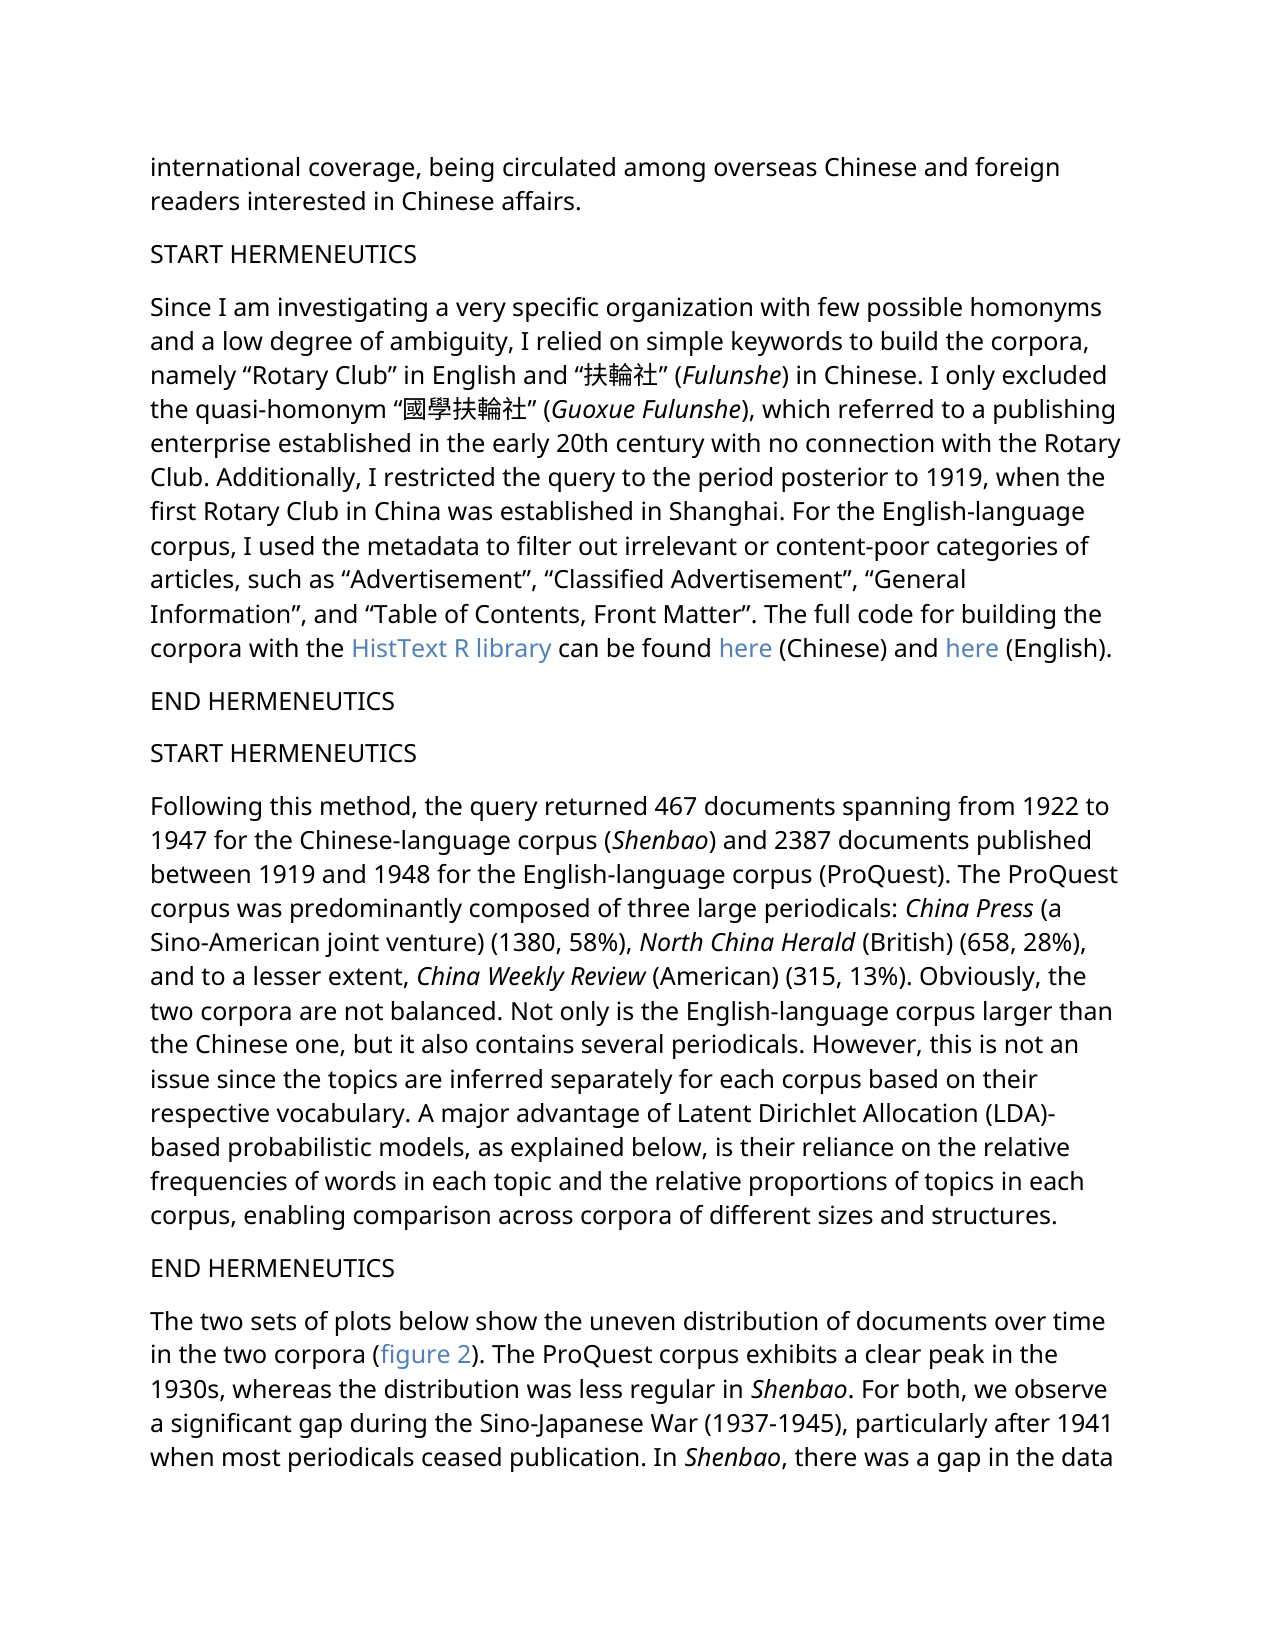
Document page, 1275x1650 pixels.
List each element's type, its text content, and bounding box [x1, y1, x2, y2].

text END HERMENEUTICS [150, 683, 1125, 717]
text END HERMENEUTICS [150, 1250, 1125, 1284]
text START HERMENEUTICS [150, 736, 1125, 770]
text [150, 1303, 1125, 1473]
text Following this method, the query returned 467 documents spanning from 1922 to 1947 for the Chinese-language corpus (Shenbao) and 2387 documents published between 1919 and 1948 for the English-language corpus (ProQuest). The ProQuest corpus was predominantly composed of three large periodicals: China Press (a Sino-American joint venture) (1380, 58%), North China Herald (British) (658, 28%), and to a lesser extent, China Weekly Review (American) (315, 13%). Obviously, the two corpora are not balanced. Not only is the English-language corpus larger than the Chinese one, but it also contains several periodicals. However, this is not an issue since the topics are inferred separately for each corpus based on their respective vocabulary. A major advantage of Latent Dirichlet Allocation (LDA)-based probabilistic models, as explained below, is their reliance on the relative frequencies of words in each topic and the relative proportions of topics in each corpus, enabling comparison across corpora of different sizes and structures. [150, 789, 1125, 1232]
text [150, 150, 1125, 218]
text START HERMENEUTICS [150, 237, 1125, 271]
text Since I am investigating a very specific organization with few possible homonyms and a low degree of ambiguity, I relied on simple keywords to build the corpora, namely “Rotary Club” in English and “扶輪社” (Fulunshe) in Chinese. I only excluded the quasi-homonym “國學扶輪社” (Guoxue Fulunshe), which referred to a publishing enterprise established in the early 20th century with no connection with the Rotary Club. Additionally, I restricted the query to the period posterior to 1919, when the first Rotary Club in China was established in Shanghai. For the English-language corpus, I used the metadata to filter out irrelevant or content-poor categories of articles, such as “Advertisement”, “Classified Advertisement”, “General Information”, and “Table of Contents, Front Matter”. The full code for building the corpora with the HistText R library can be found here (Chinese) and here (English). [150, 290, 1125, 664]
